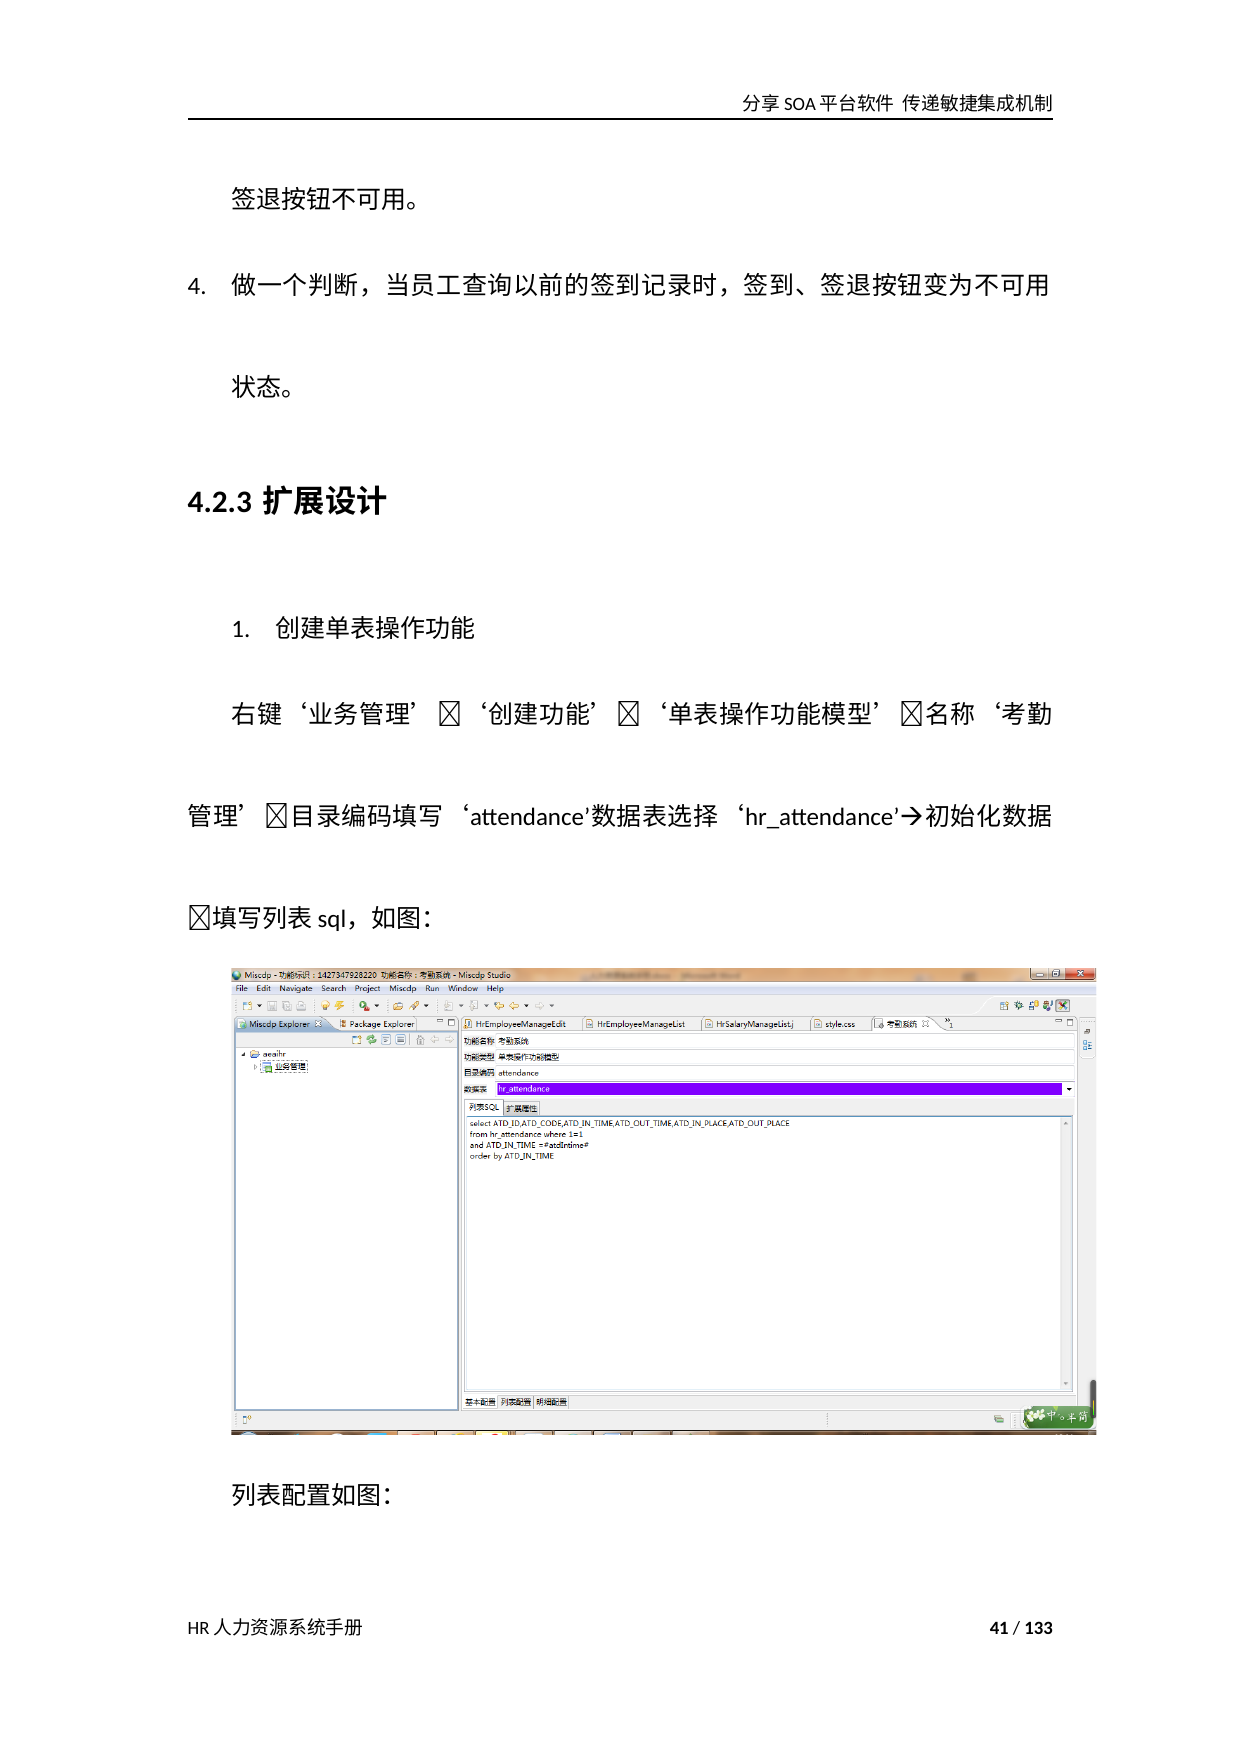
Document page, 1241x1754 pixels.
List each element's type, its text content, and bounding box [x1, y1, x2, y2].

list 创建单表操作功能 [231, 593, 1053, 661]
subtitle 扩展设计 [187, 465, 1053, 533]
text 列表配置如图： [187, 1459, 1053, 1527]
picture [231, 968, 1097, 1435]
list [187, 164, 1053, 232]
text 右键‘业务管理’‘创建功能’‘单表操作功能模型’名称‘考勤管理’目录编码填写‘attendance’数据表选择‘hr_attendance’初始化数据填写列表sql，如图： [187, 679, 1053, 951]
list 做一个判断，当员工查询以前的签到记录时，签到、签退按钮变为不可用状态。 [187, 250, 1053, 420]
